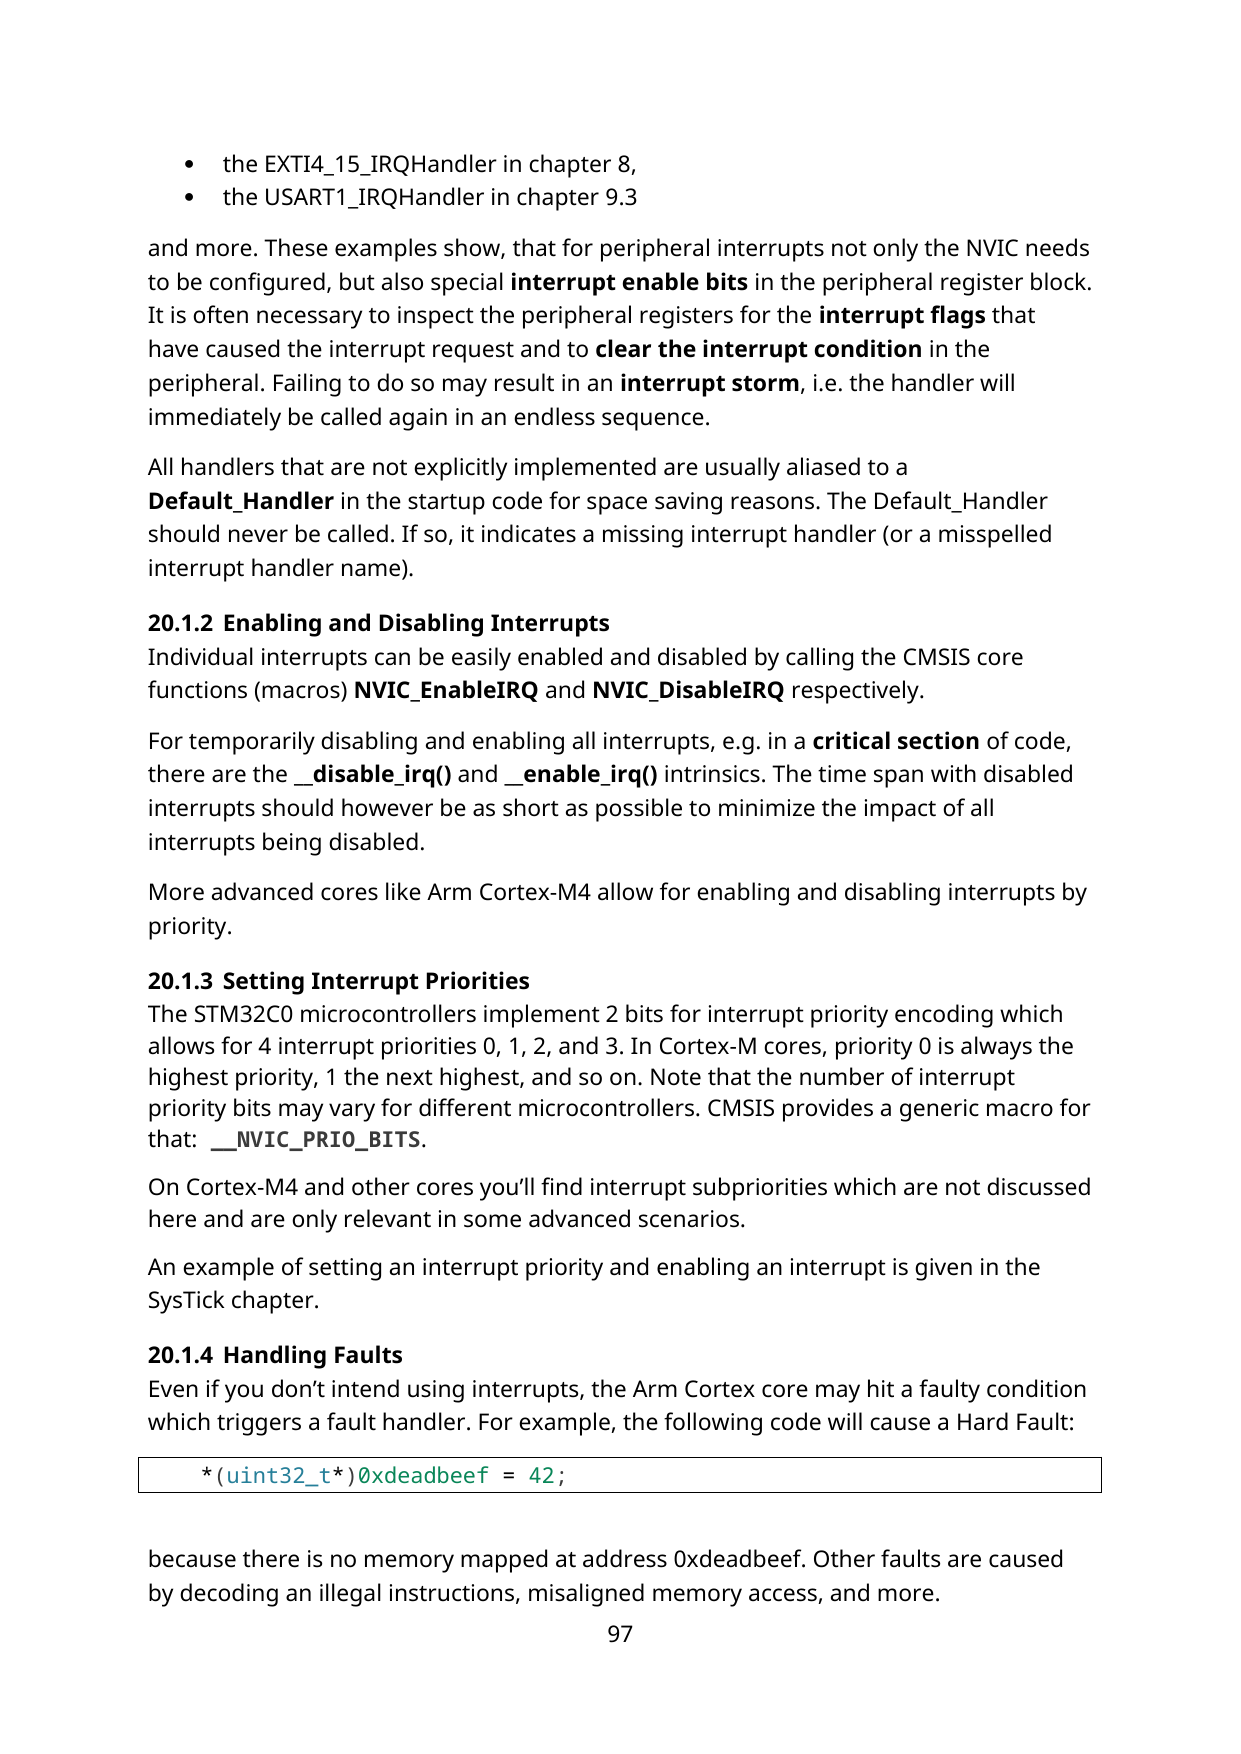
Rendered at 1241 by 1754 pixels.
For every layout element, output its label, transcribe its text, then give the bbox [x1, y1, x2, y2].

text The STM32C0 microcontrollers implement 2 bits for interrupt priority encoding which allows for 4 interrupt priorities 0, 1, 2, and 3. In Cortex-M cores, priority 0 is always the highest priority, 1 the next highest, and so on. Note that the number of interrupt priority bits may vary for different microcontrollers. CMSIS provides a generic macro for that: __NVIC_PRIO_BITS. [148, 998, 1093, 1155]
text For temporarily disabling and enabling all interrupts, e.g. in a critical section of code, there are the __disable_irq() and __enable_irq() intrinsics. The time span with disabled interrupts should however be as short as possible to minimize the impact of all interrupts being disabled. [148, 725, 1093, 857]
subtitle Handling Faults [148, 1339, 1093, 1370]
text More advanced cores like Arm Cortex-M4 allow for enabling and disabling interrupts by priority. [148, 876, 1093, 941]
subtitle Enabling and Disabling Interrupts [148, 607, 1093, 638]
text All handlers that are not explicitly implemented are usually aliased to a Default_Handler in the startup code for space saving reasons. The Default_Handler should never be called. If so, it indicates a missing interrupt handler (or a misspelled interrupt handler name). [148, 451, 1093, 583]
text *(uint32_t*)0xdeadbeef = 42; [139, 1458, 1101, 1492]
list the EXTI4_15_IRQHandler in chapter 8, [185, 148, 1093, 179]
list the USART1_IRQHandler in chapter 9.2 [185, 181, 1093, 213]
text Individual interrupts can be easily enabled and disabled by calling the CMSIS core functions (macros) NVIC_EnableIRQ and NVIC_DisableIRQ respectively. [148, 641, 1093, 706]
text An example of setting an interrupt priority and enabling an interrupt is given in the SysTick chapter. [148, 1251, 1093, 1316]
text Even if you don’t intend using interrupts, the Arm Cortex core may hit a faulty condition which triggers a fault handler. For example, the following code will cause a Hard Fault: [148, 1373, 1093, 1438]
text because there is no memory mapped at address 0xdeadbeef. Other faults are caused by decoding an illegal instructions, misaligned memory access, and more. [148, 1543, 1093, 1608]
text and more. These examples show, that for peripheral interrupts not only the NVIC needs to be configured, but also special interrupt enable bits in the peripheral register block. It is often necessary to inspect the peripheral registers for the interrupt flags that have caused the interrupt request and to clear the interrupt condition in the peripheral. Failing to do so may result in an interrupt storm, i.e. the handler will immediately be called again in an endless sequence. [148, 232, 1093, 432]
subtitle Setting Interrupt Priorities [148, 965, 1093, 996]
text On Cortex-M4 and other cores you’ll find interrupt subpriorities which are not discussed here and are only relevant in some advanced scenarios. [148, 1171, 1093, 1234]
